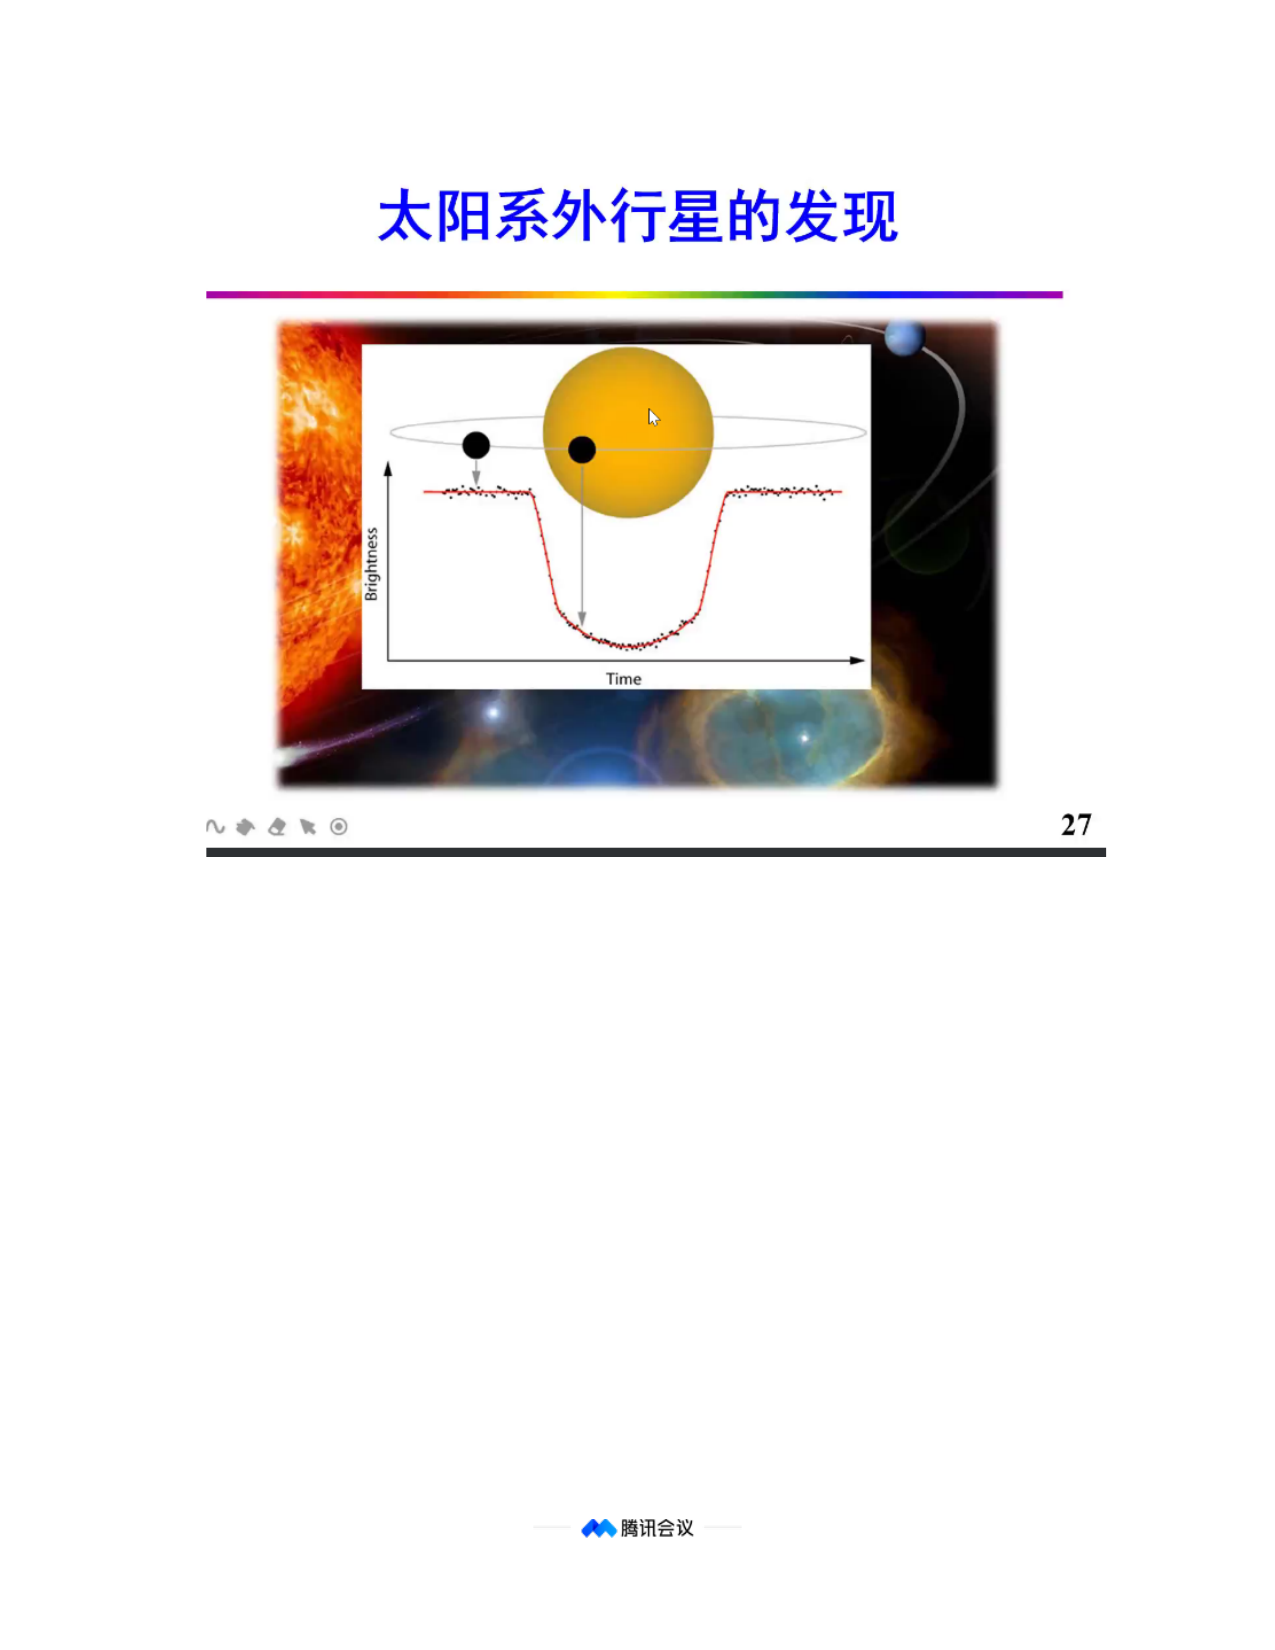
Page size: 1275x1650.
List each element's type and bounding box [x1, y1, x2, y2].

picture [206, 150, 1107, 857]
picture [533, 1519, 742, 1538]
